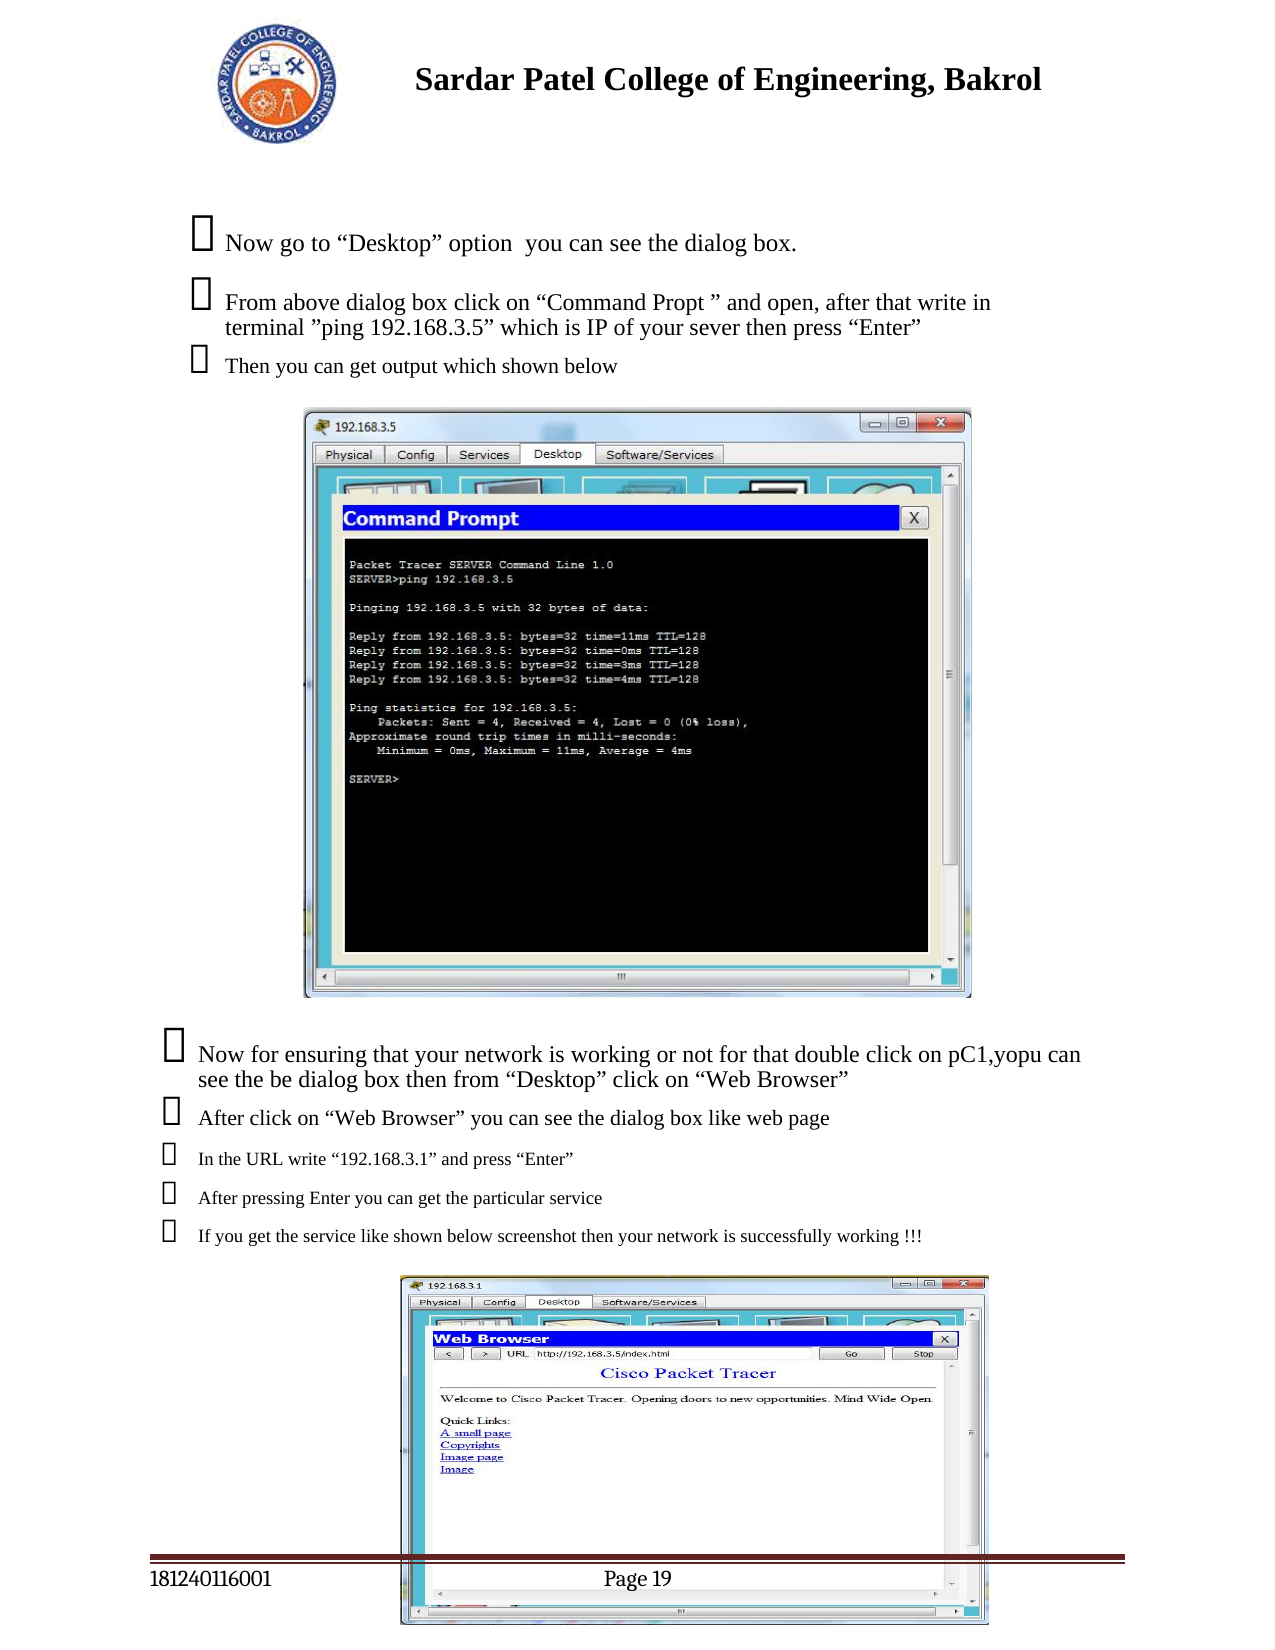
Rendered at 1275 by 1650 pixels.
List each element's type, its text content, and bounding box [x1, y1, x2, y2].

picture [303, 407, 972, 998]
picture [400, 1564, 989, 1625]
list Now go to “Desktop” option you can see the dialog box. [187, 198, 1125, 267]
list If you get the service like shown below screenshot then your network is successfully working !!! [159, 1217, 1125, 1249]
list From above dialog box click on “Command Propt ” and open, after that write in terminal ”ping 192.168.3.5” which is IP of your sever then press “Enter” [187, 273, 1064, 341]
list After pressing Enter you can get the particular service [159, 1179, 1125, 1211]
picture [187, 17, 367, 147]
picture [400, 1275, 989, 1554]
list In the URL write “192.168.3.1” and press “Enter” [159, 1140, 1125, 1172]
list Now for ensuring that your network is working or not for that double click on pC1,yopu can see the be dialog box then from “Desktop” click on “Web Browser” [159, 1023, 1112, 1093]
list After click on “Web Browser” you can see the dialog box like web page [159, 1093, 1125, 1134]
list Then you can get output which shown below [187, 341, 1125, 381]
